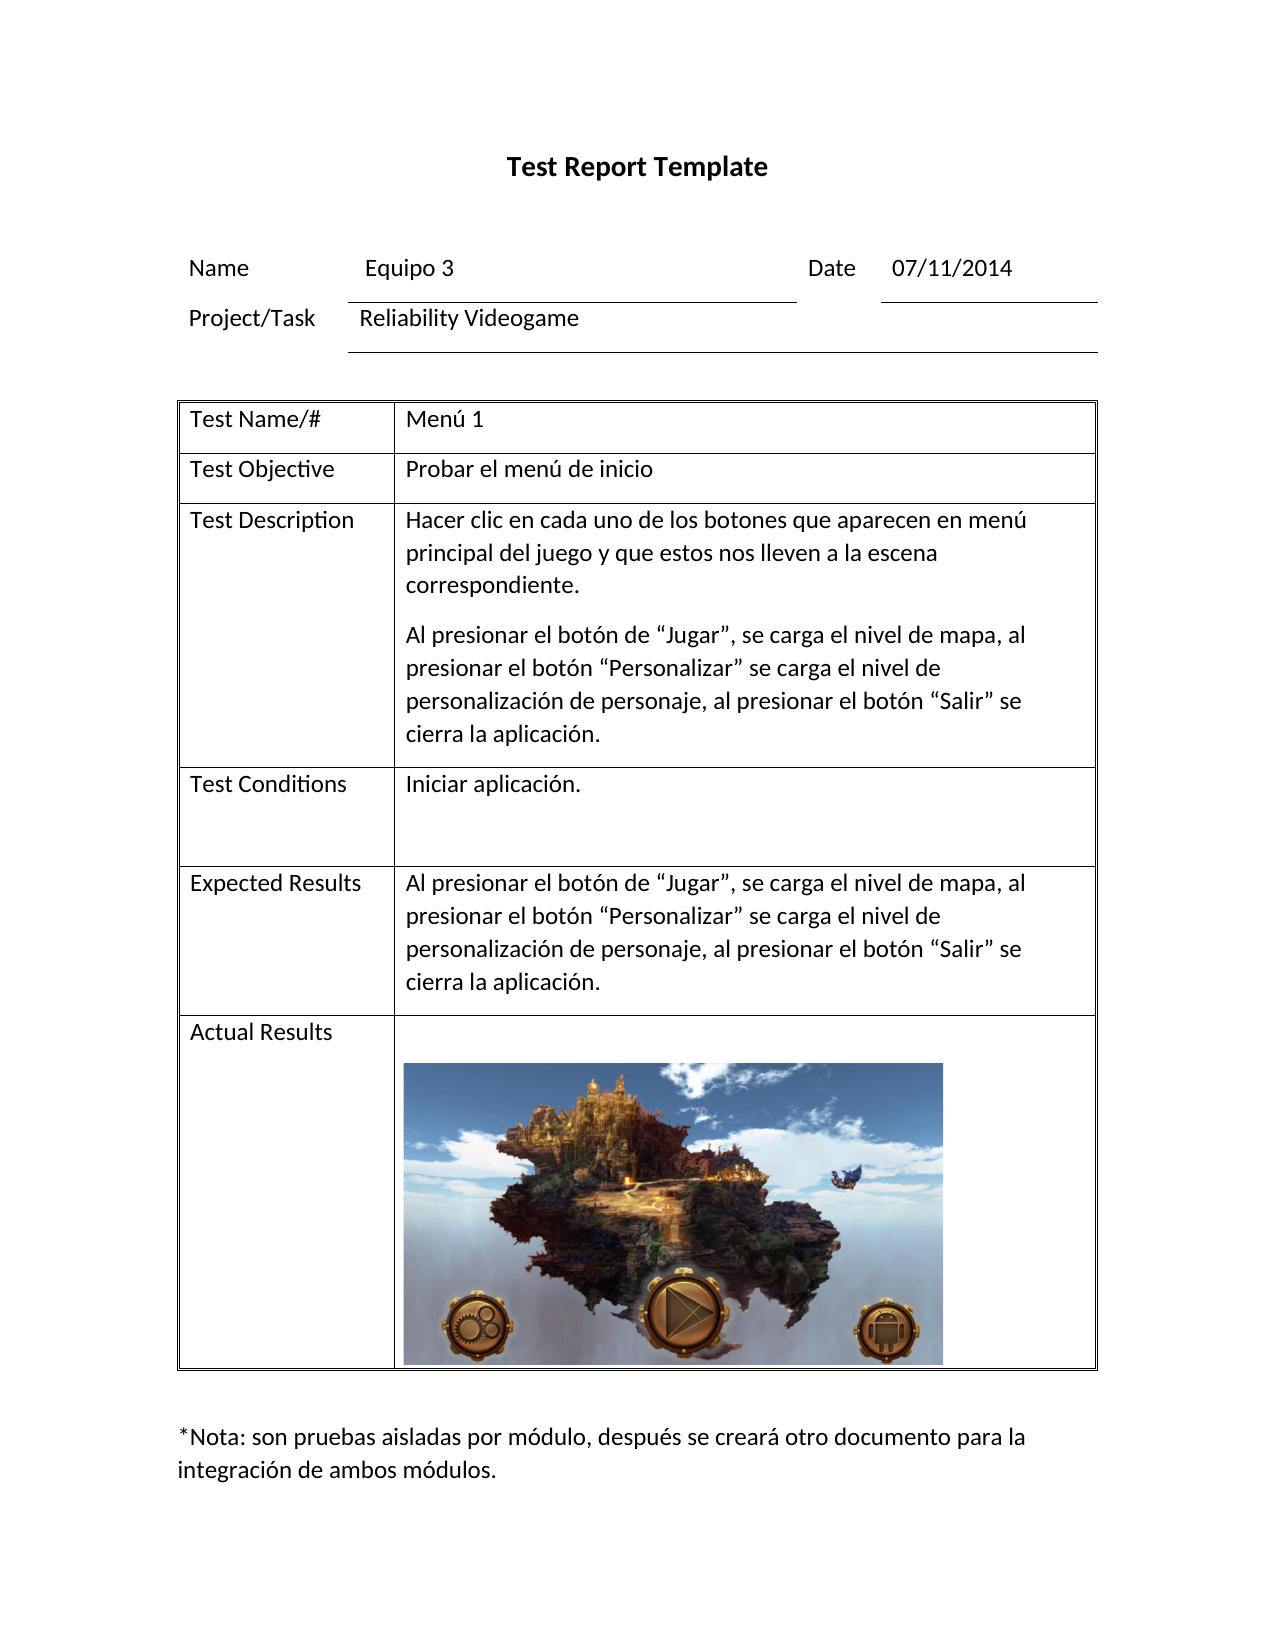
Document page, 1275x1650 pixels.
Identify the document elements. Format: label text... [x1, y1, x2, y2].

table_header Name [177, 252, 348, 302]
table_header 07/11/2014 [881, 252, 1098, 302]
picture [402, 1063, 948, 1369]
table_header Test Name/# [180, 403, 394, 452]
table_cell Hacer clic en cada uno de los botones que aparecen en menú principal del juego y que estos nos lleven a la escena correspondiente. Al presionar el botón de “Jugar”, se carga el nivel de mapa, al presionar el botón “Personalizar” se carga el nivel de personalización de personaje, al presionar el botón “Salir” se cierra la aplicación. [395, 504, 1095, 767]
table_cell Probar el menú de inicio [395, 454, 1095, 503]
table_cell Expected Results [180, 867, 394, 1015]
table_header Equipo 3 [348, 252, 797, 302]
table_cell Iniciar aplicación. [395, 768, 1095, 866]
text *Nota: son pruebas aisladas por módulo, después se creará otro documento para la integración de ambos módulos. [177, 1421, 1098, 1484]
table_cell Test Conditions [180, 768, 394, 866]
table_header Menú 1 [395, 403, 1095, 452]
table_cell Actual Results [180, 1016, 394, 1368]
table_cell [395, 1016, 1095, 1368]
table_cell Reliability Videogame [348, 302, 1098, 352]
table_cell Project/Task [177, 302, 348, 352]
text Test Report Template [177, 148, 1098, 183]
table_cell Test Description [180, 504, 394, 767]
table_cell Al presionar el botón de “Jugar”, se carga el nivel de mapa, al presionar el botón “Personalizar” se carga el nivel de personalización de personaje, al presionar el botón “Salir” se cierra la aplicación. [395, 867, 1095, 1015]
table_header Date [797, 252, 881, 302]
table_cell Test Objective [180, 454, 394, 503]
